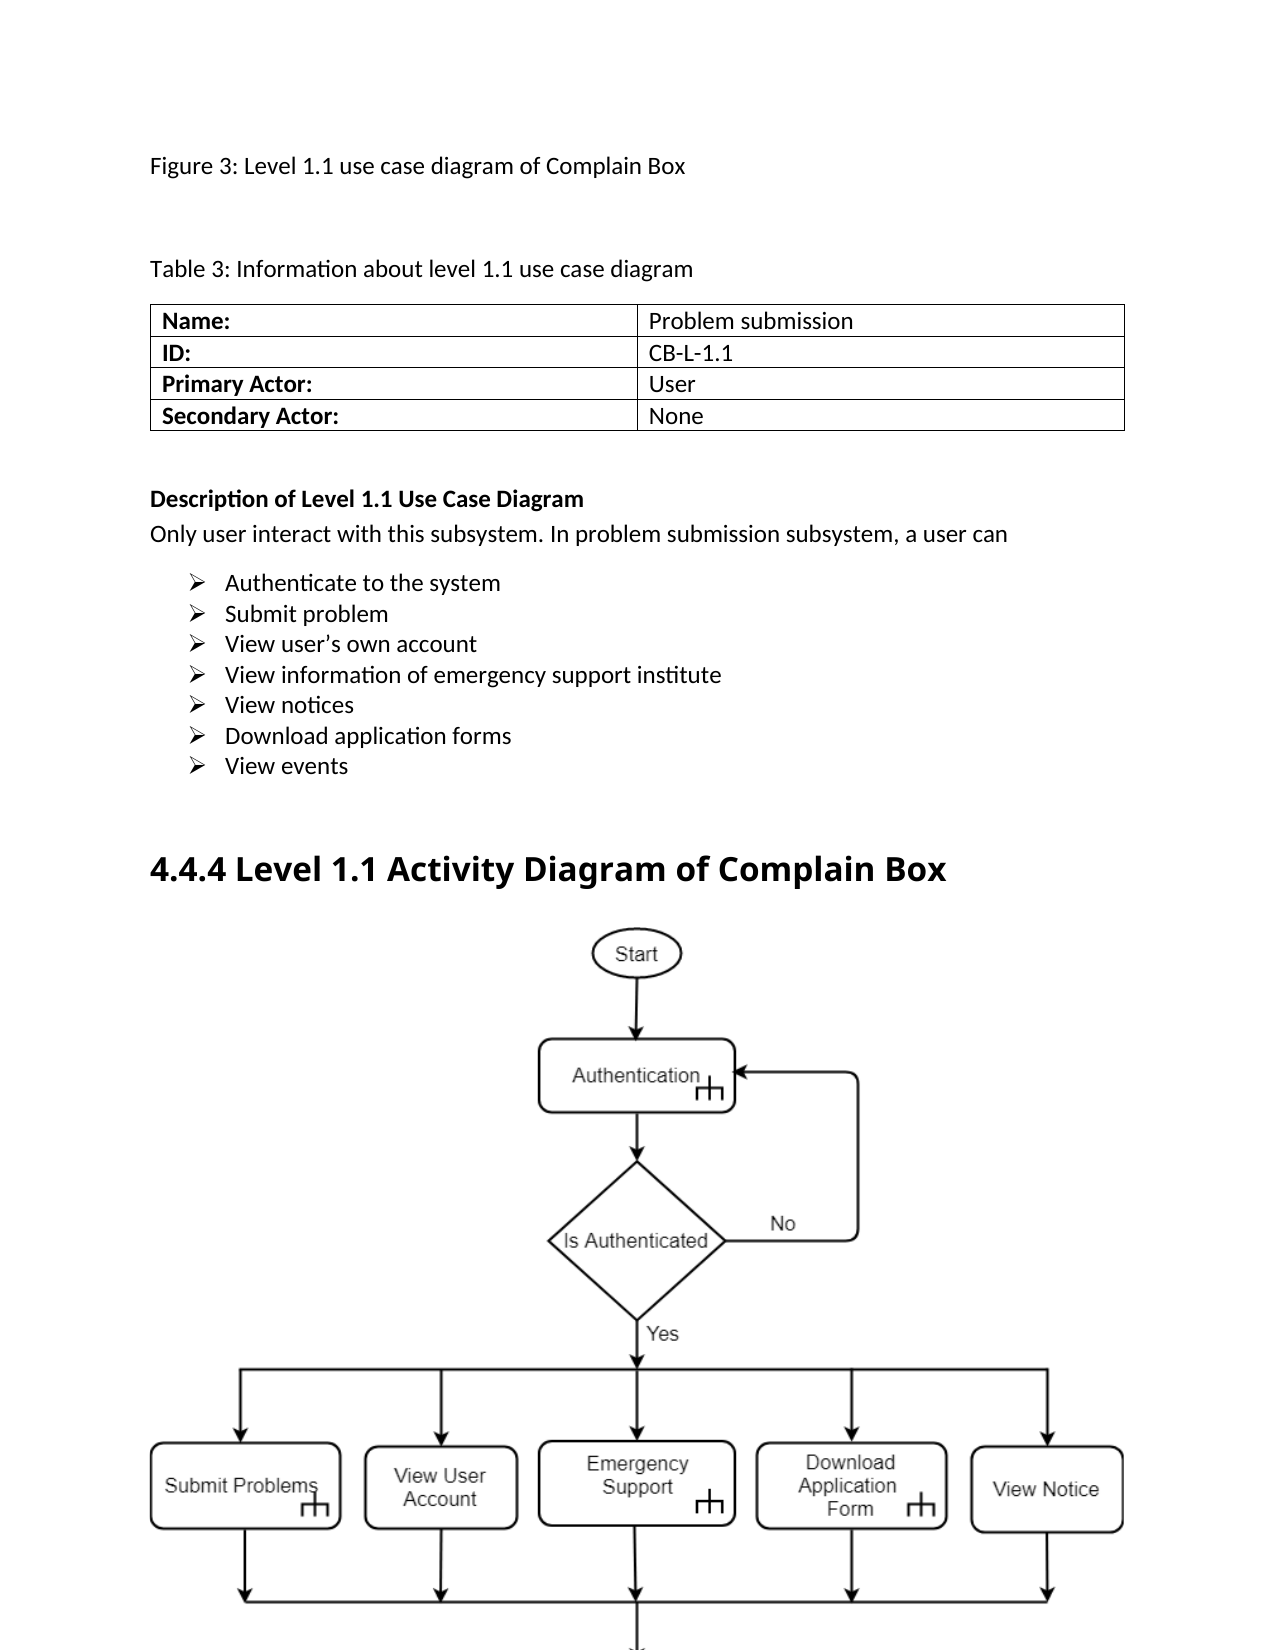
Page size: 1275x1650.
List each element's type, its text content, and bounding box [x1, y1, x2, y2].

text View events [187, 750, 1125, 781]
text 4.4.4 Level 1.1 Activity Diagram of Complain Box [150, 846, 1125, 892]
picture [149, 927, 1124, 1650]
text Only user interact with this subsystem. In problem submission subsystem, a user can [150, 518, 1125, 548]
table_header Name: [151, 305, 637, 336]
table_cell CB-L-1.1 [638, 337, 1124, 367]
table_cell User [638, 368, 1124, 399]
table_header Problem submission [638, 305, 1124, 336]
text Download application forms [187, 720, 1125, 750]
text Submit problem [187, 598, 1125, 628]
table_cell Primary Actor: [151, 368, 637, 399]
text View notices [187, 689, 1125, 720]
text Authenticate to the system [187, 567, 1125, 598]
text View information of emergency support institute [187, 659, 1125, 689]
text Description of Level 1.1 Use Case Diagram [150, 483, 1125, 513]
table_cell ID: [151, 337, 637, 367]
text View user’s own account [187, 628, 1125, 659]
table_cell None [638, 400, 1124, 430]
table_cell Secondary Actor: [151, 400, 637, 430]
